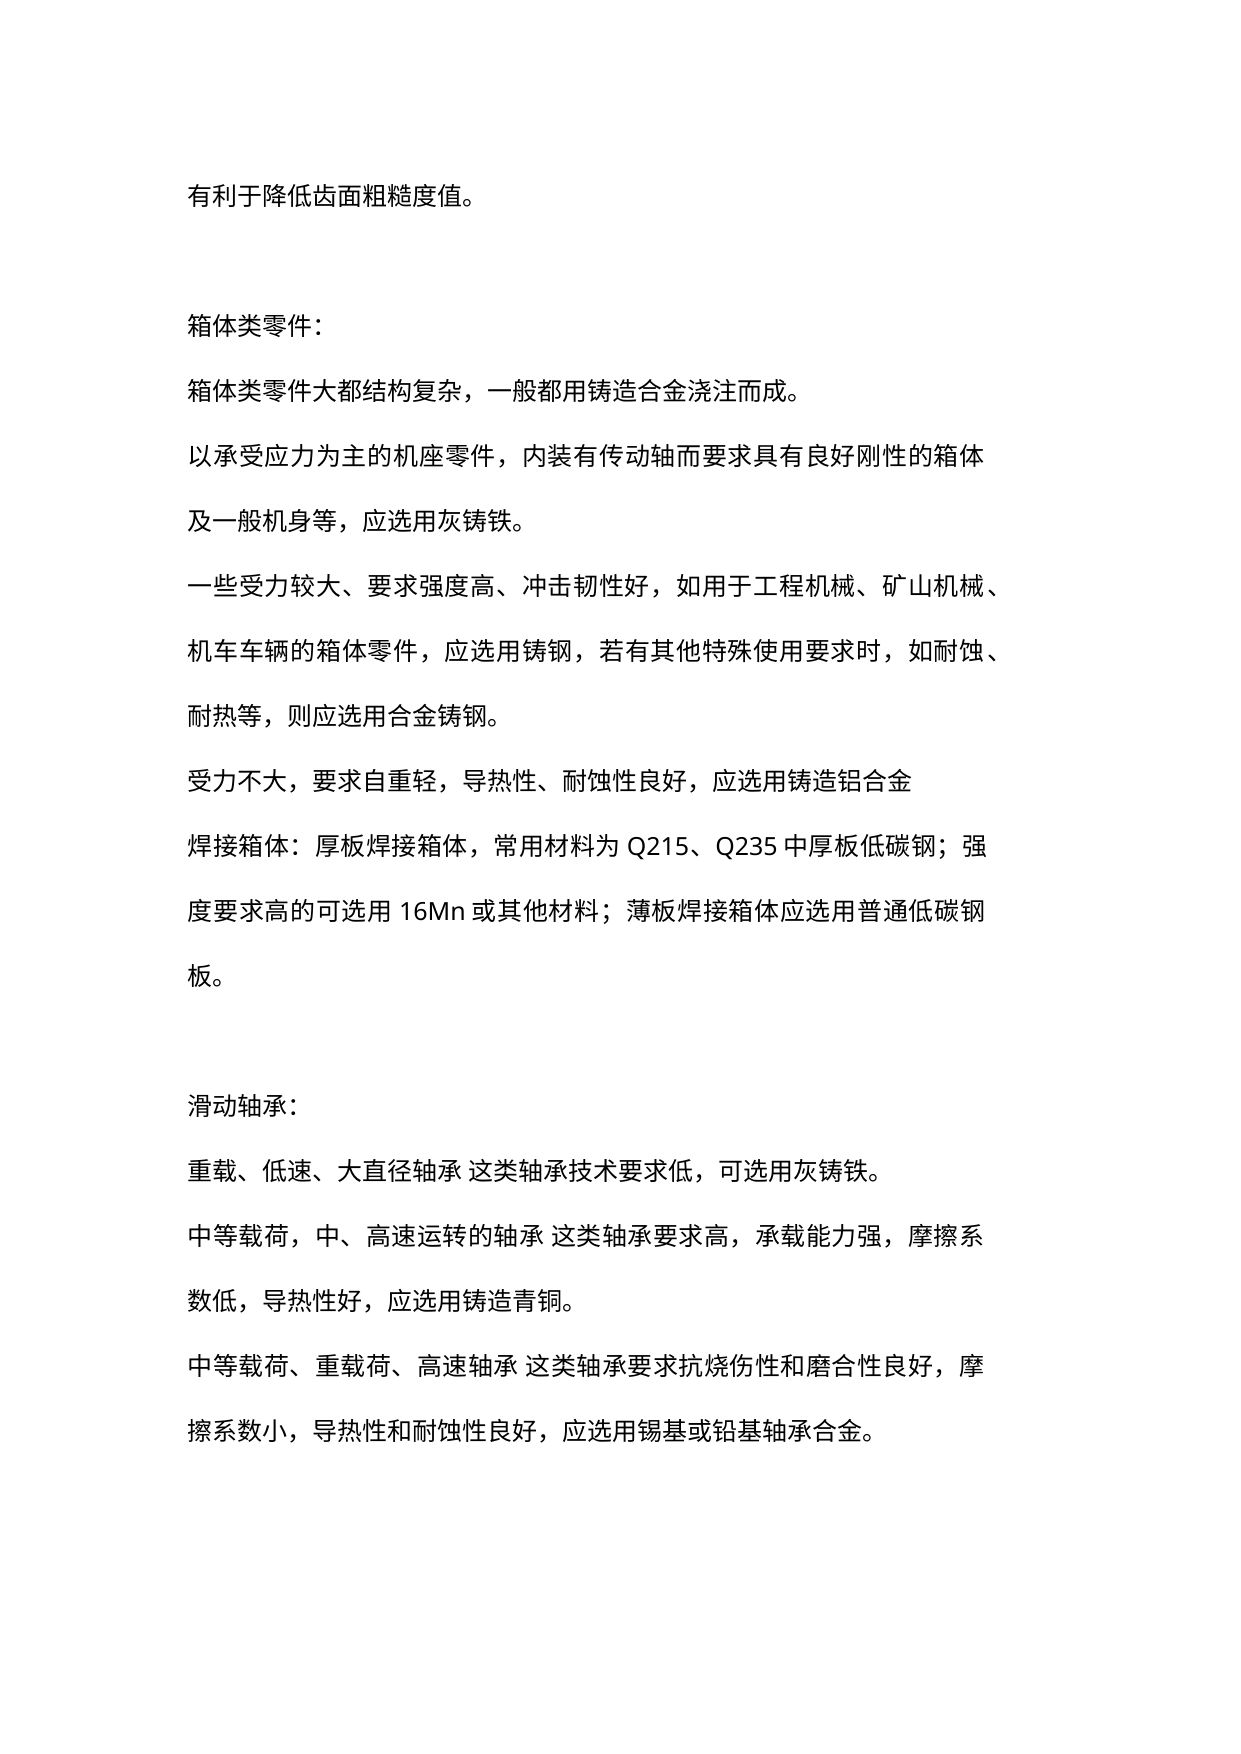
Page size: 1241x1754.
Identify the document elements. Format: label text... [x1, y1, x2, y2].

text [187, 162, 987, 227]
text 以承受应力为主的机座零件，内装有传动轴而要求具有良好刚性的箱体及一般机身等，应选用灰铸铁。 [187, 422, 987, 552]
text 焊接箱体：厚板焊接箱体，常用材料为Q215、Q235中厚板低碳钢；强度要求高的可选用16Mn或其他材料；薄板焊接箱体应选用普通低碳钢板。 [187, 812, 987, 1007]
text 一些受力较大、要求强度高、冲击韧性好，如用于工程机械、矿山机械、机车车辆的箱体零件，应选用铸钢，若有其他特殊使用要求时，如耐蚀、耐热等，则应选用合金铸钢。 [187, 552, 987, 747]
text 重载、低速、大直径轴承 这类轴承技术要求低，可选用灰铸铁。 [187, 1137, 987, 1202]
text 箱体类零件大都结构复杂，一般都用铸造合金浇注而成。 [187, 357, 987, 422]
text 滑动轴承： [187, 1072, 987, 1137]
text 箱体类零件： [187, 292, 987, 357]
text 受力不大，要求自重轻，导热性、耐蚀性良好，应选用铸造铝合金 [187, 747, 987, 812]
text 中等载荷，中、高速运转的轴承 这类轴承要求高，承载能力强，摩擦系数低，导热性好，应选用铸造青铜。 [187, 1202, 987, 1332]
text 中等载荷、重载荷、高速轴承 这类轴承要求抗烧伤性和磨合性良好，摩擦系数小，导热性和耐蚀性良好，应选用锡基或铅基轴承合金。 [187, 1332, 987, 1462]
